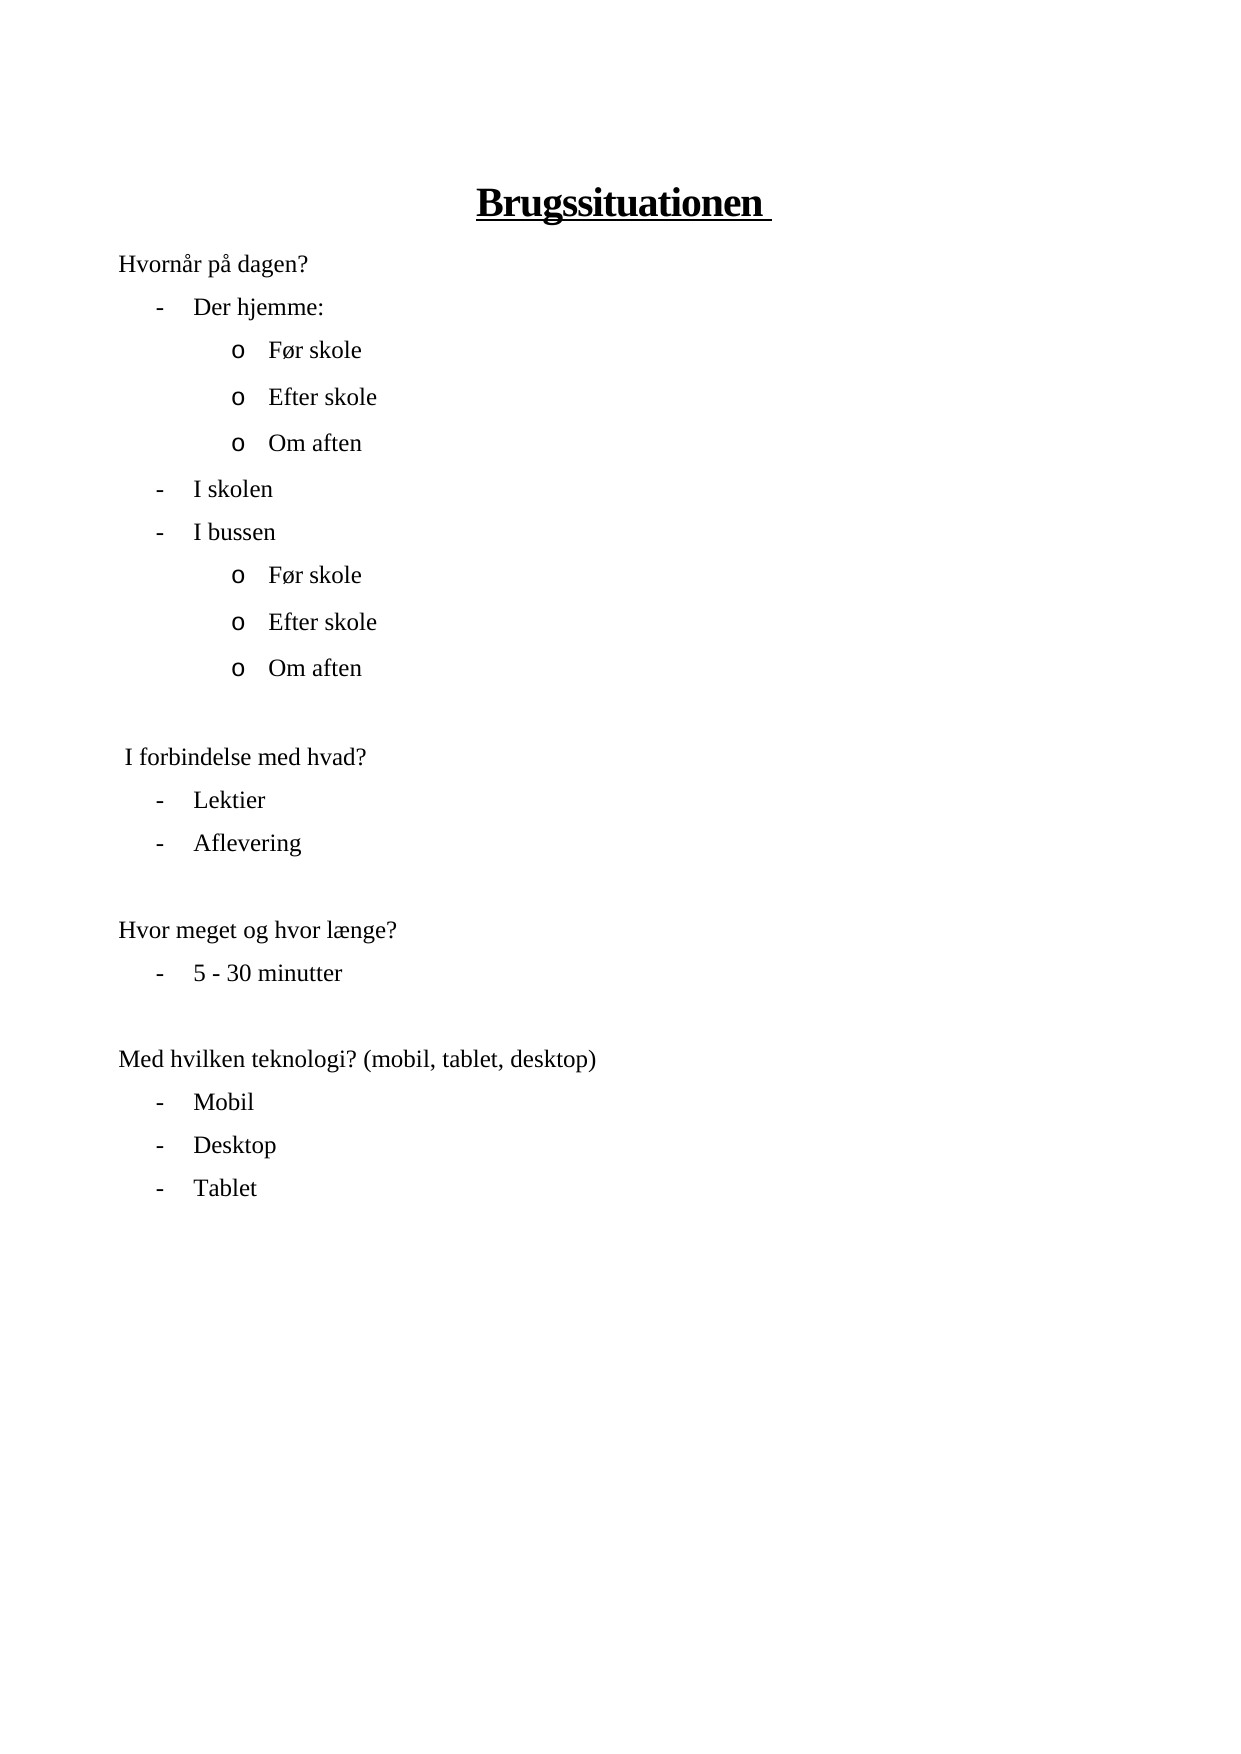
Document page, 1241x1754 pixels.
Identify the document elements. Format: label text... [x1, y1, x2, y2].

list Om aften [231, 653, 1122, 684]
list Mobil [156, 1087, 1122, 1116]
list Før skole [231, 560, 1122, 591]
list Der hjemme: [156, 292, 1122, 321]
list Før skole [231, 335, 1122, 366]
text Hvor meget og hvor længe? [118, 915, 1122, 943]
list Aflevering [156, 828, 1122, 857]
text Hvornår på dagen? [118, 249, 1122, 278]
list Desktop [156, 1130, 1122, 1159]
list I bussen [156, 517, 1122, 546]
list Tablet [156, 1173, 1122, 1202]
list 5 - 30 minutter [156, 958, 1122, 987]
text Med hvilken teknologi? (mobil, tablet, desktop) [118, 1044, 1122, 1073]
list Om aften [231, 428, 1122, 459]
list Efter skole [231, 382, 1122, 412]
text I forbindelse med hvad? [118, 742, 1122, 771]
list Efter skole [231, 607, 1122, 637]
title Brugssituationen [118, 177, 1122, 225]
list Lektier [156, 785, 1122, 814]
list I skolen [156, 474, 1122, 503]
